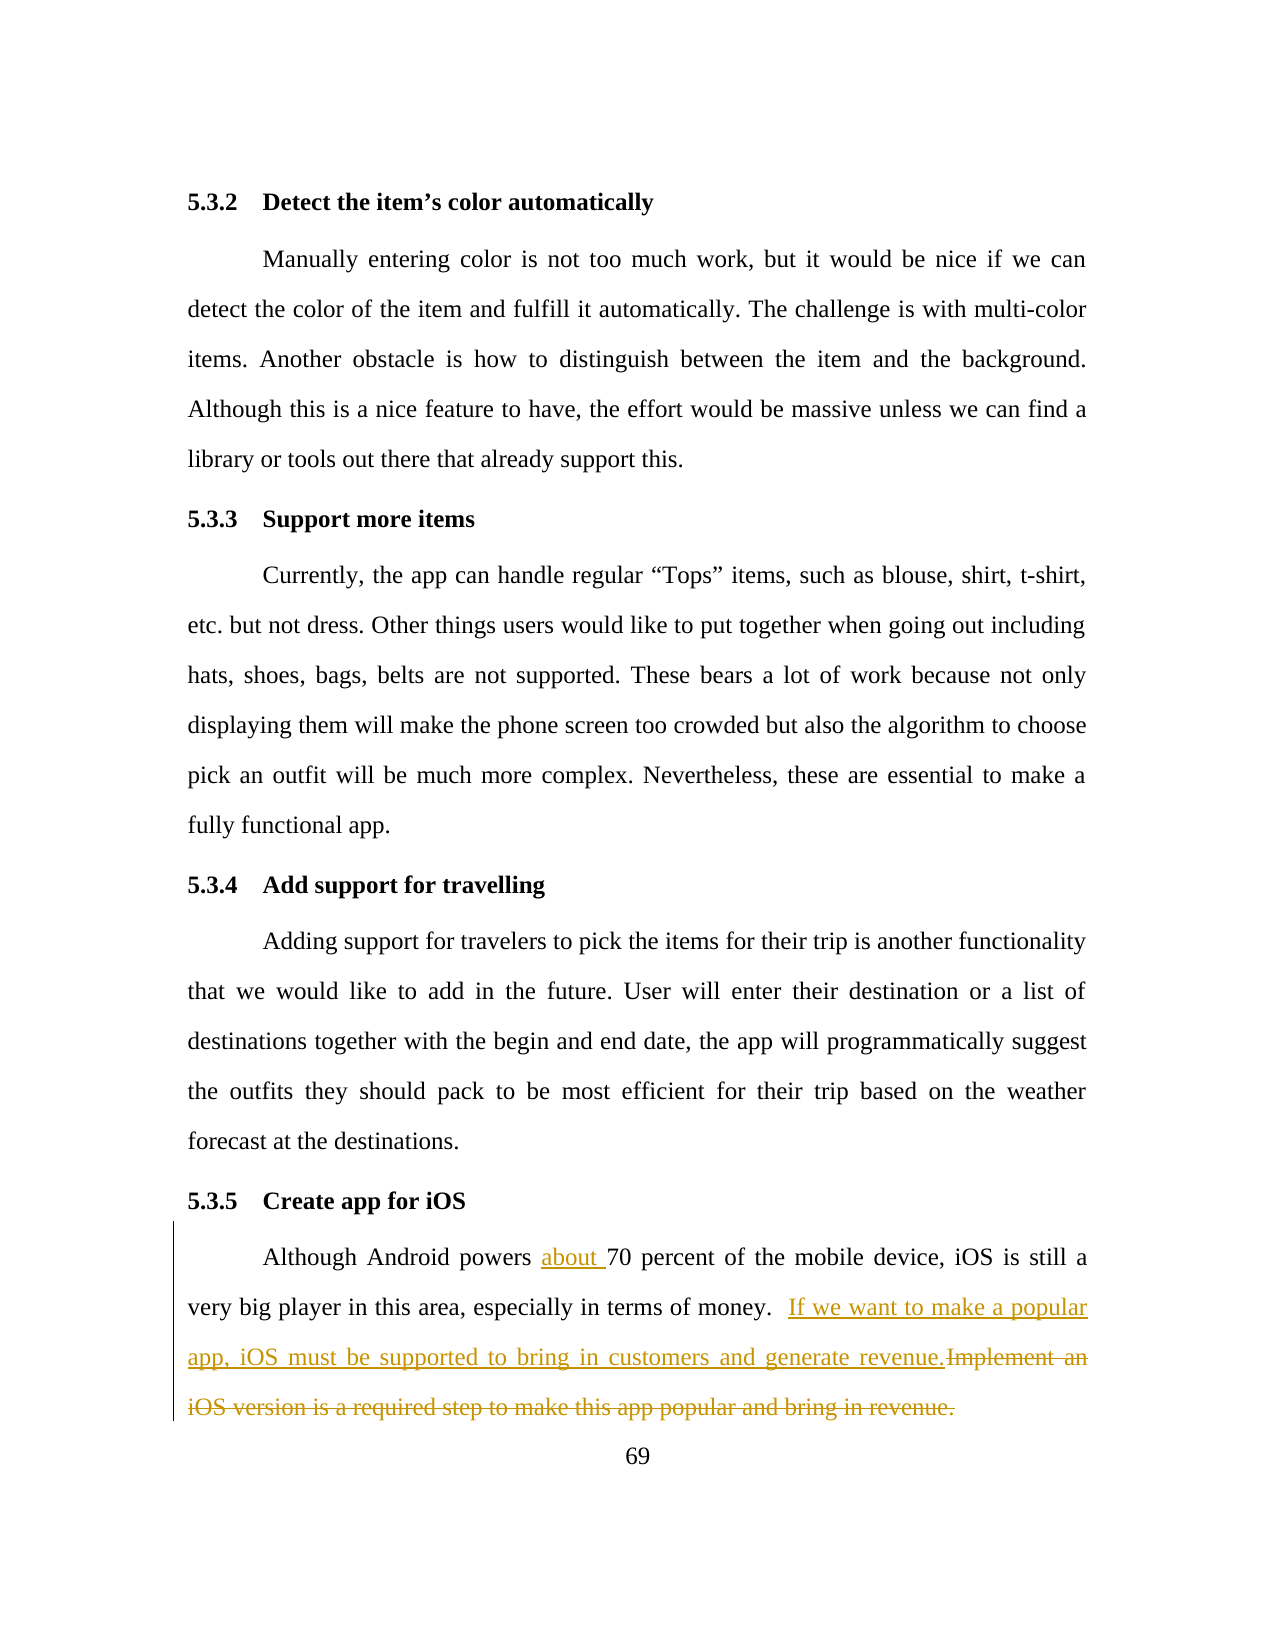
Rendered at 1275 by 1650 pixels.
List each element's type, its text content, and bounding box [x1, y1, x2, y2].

text Although Android powers 70 percent of the mobile device, iOS is still a very big player in this area, especially in terms of money. [187, 1221, 1087, 1421]
subtitle 5.3.2 Detect the item’s color automatically [187, 187, 1087, 216]
text Currently, the app can handle regular “Tops” items, such as blouse, shirt, t-shirt, etc. but not dress. Other things users would like to put together when going out including hats, shoes, bags, belts are not supported. These bears a lot of work because not only displaying them will make the phone screen too crowded but also the algorithm to choose pick an outfit will be much more complex. Nevertheless, these are essential to make a fully functional app. [187, 539, 1087, 839]
subtitle 5.3.4 Add support for travelling [187, 870, 1087, 899]
text Adding support for travelers to pick the items for their trip is another functionality that we would like to add in the future. User will enter their destination or a list of destinations together with the begin and end date, the app will programmatically suggest the outfits they should pack to be most efficient for their trip based on the weather forecast at the destinations. [187, 905, 1087, 1155]
subtitle 5.3.3 Support more items [187, 504, 1087, 532]
text Manually entering color is not too much work, but it would be nice if we can detect the color of the item and fulfill it automatically. The challenge is with multi-color items. Another obstacle is how to distinguish between the item and the background. Although this is a nice feature to have, the effort would be massive unless we can find a library or tools out there that already support this. [187, 222, 1087, 472]
subtitle 5.3.5 Create app for iOS [187, 1186, 1087, 1215]
